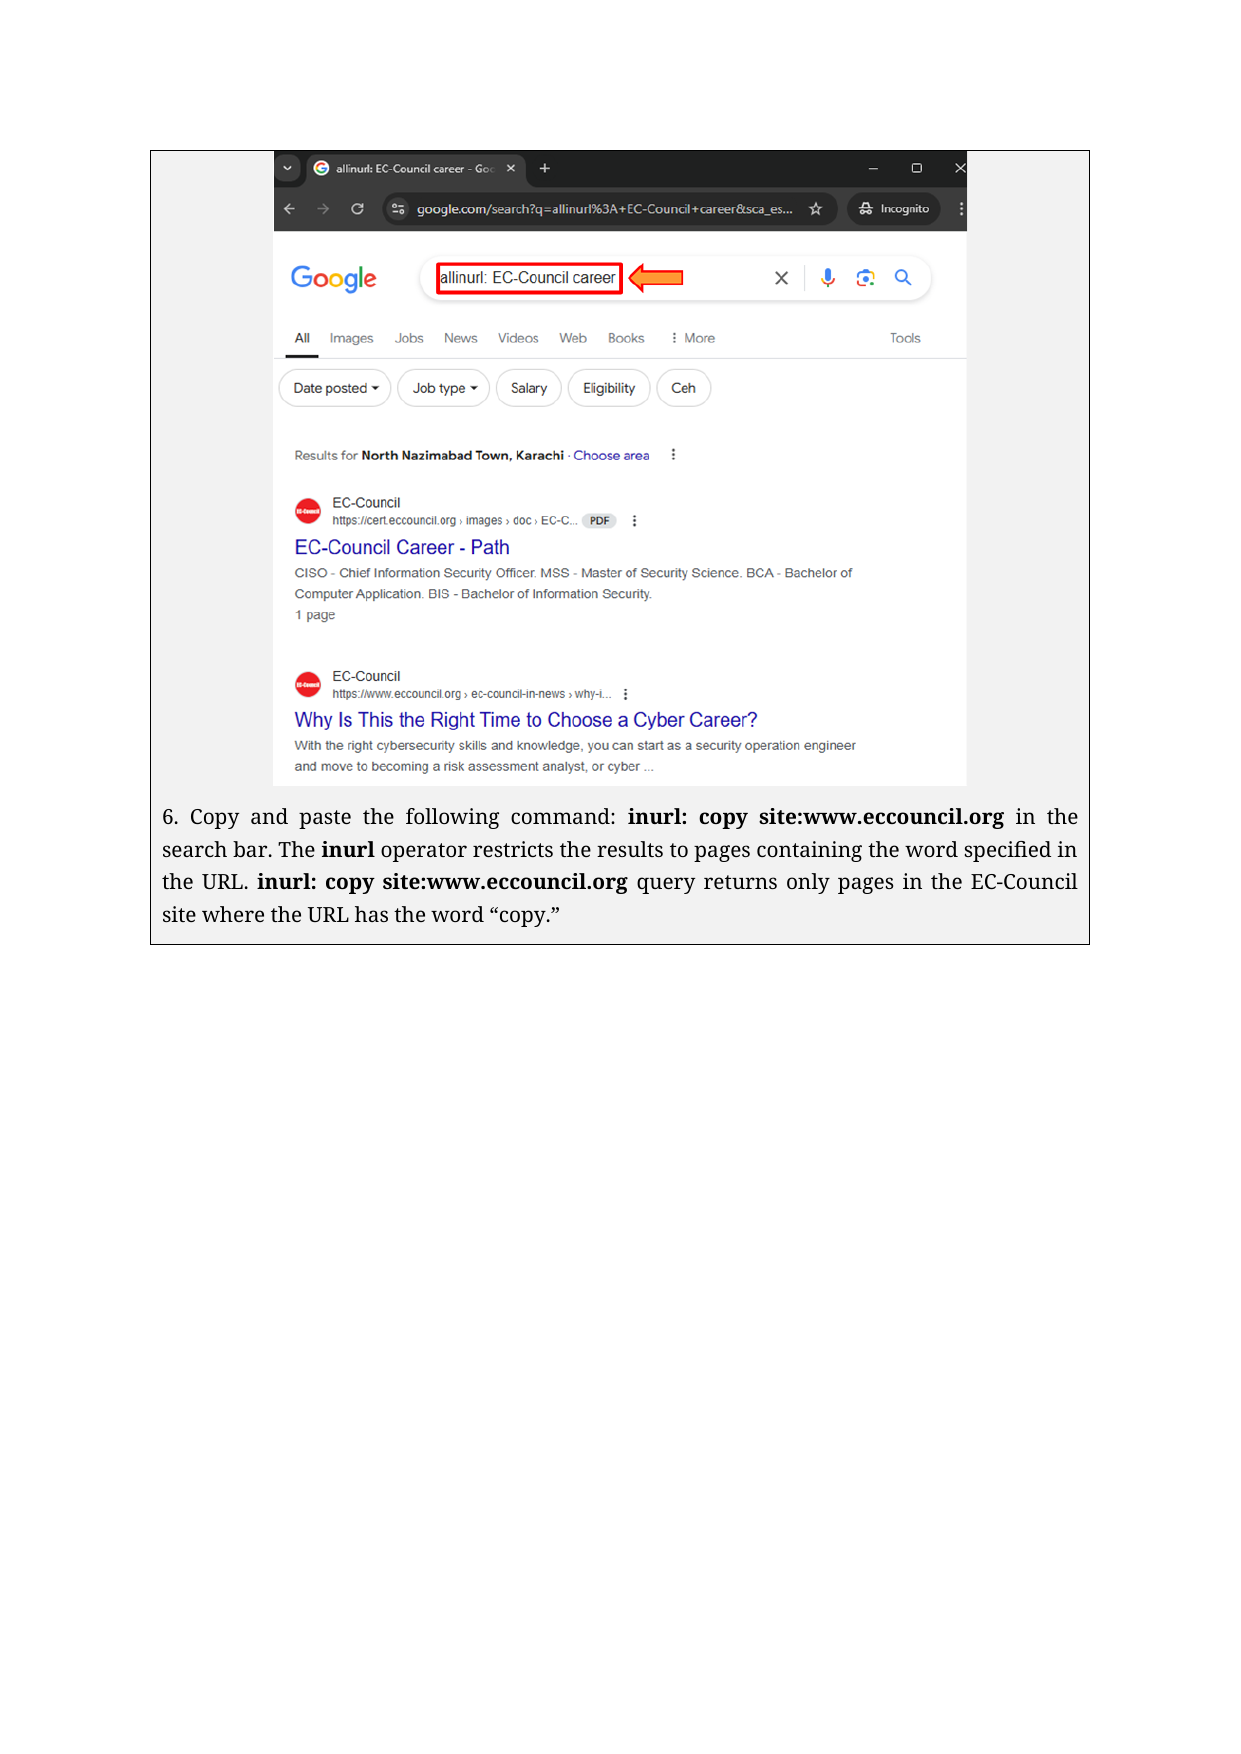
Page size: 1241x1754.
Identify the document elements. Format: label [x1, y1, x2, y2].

picture [273, 151, 968, 786]
table_header [151, 151, 1089, 944]
